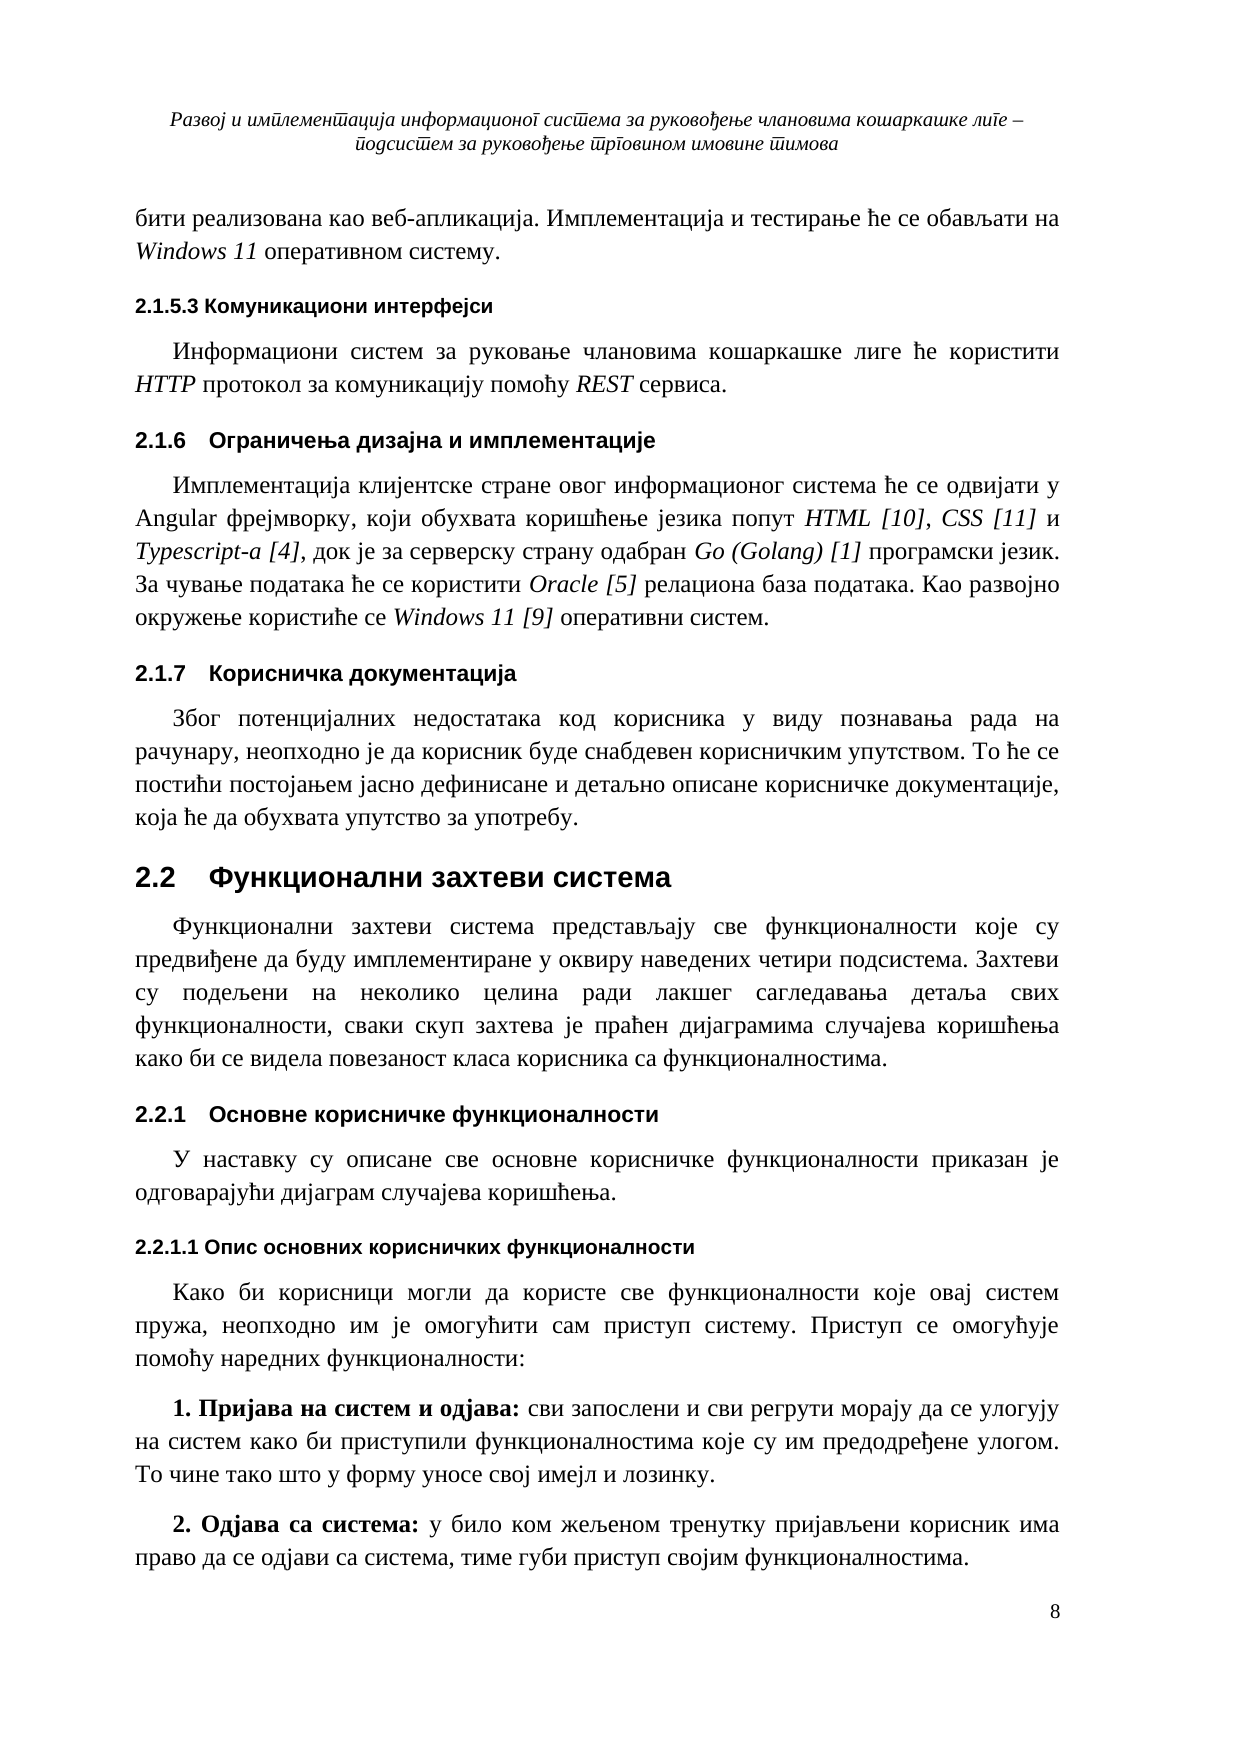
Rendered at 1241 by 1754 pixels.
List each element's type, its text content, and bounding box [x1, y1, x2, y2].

text Имплементација клијентске стране овог информационог система ће се одвијати у Angular фрејмворку, који обухвата коришћење језика попут HTML [10], CSS [11] и Typescript-а [4], док је за серверску страну одабран Go (Golang) [1] програмски језик. За чување података ће се користити Oracle [5] релациона база података. Као развојно окружење користиће се Windows 11 [9] оперативни систем. [135, 470, 1060, 631]
text Информациони систем за руковање члановима кошаркашке лиге ће користити HTTP протокол за комуникацију помоћу REST сервиса. [135, 336, 1060, 398]
text Функционални захтеви система представљају све функционалности које су предвиђене да буду имплементиране у оквиру наведених четири подсистема. Захтеви су подељени на неколико целина ради лакшег сагледавања детаља свих функционалности, сваки скуп захтева је праћен дијаграмима случајева коришћења како би се видела повезаност класа корисника са функционалностима. [135, 911, 1060, 1072]
subtitle Основне корисничке функционалности [135, 1101, 1060, 1127]
subtitle Ограничења дизајна и имплементације [135, 427, 1060, 454]
text У наставку су описане све основне корисничке функционалности приказан је одговарајући дијаграм случајева коришћења. [135, 1144, 1060, 1206]
subtitle Функционални захтеви система [135, 861, 1060, 894]
subtitle Корисничка документација [135, 660, 1060, 687]
text 2. Одјава са система: у било ком жељеном тренутку пријављени корисник има право да се одјави са система, тиме губи приступ својим функционалностима. [135, 1509, 1060, 1571]
subtitle 2.2.1.1 Опис основних корисничких функционалности [135, 1235, 1060, 1259]
subtitle 2.1.5.3 Комуникациони интерфејси [135, 294, 1060, 318]
text Због потенцијалних недостатака код корисника у виду познавања рада на рачунару, неопходно је да корисник буде снабдевен корисничким упутством. То ће се постићи постојањем јасно дефинисане и детаљно описане корисничке документације, која ће да обухвата упутство за употребу. [135, 703, 1060, 831]
text Како би корисници могли да користе све функционалности које овај систем пружа, неопходно им је омогућити сам приступ систему. Приступ се омогућује помоћу наредних функционалности: [135, 1277, 1060, 1372]
text 1. Пријава на систем и одјава: сви запослени и сви регрути морају да се улогују на систем како би приступили функционалностима које су им предодређене улогом. То чине тако што у форму уносе свој имејл и лозинку. [135, 1393, 1060, 1488]
